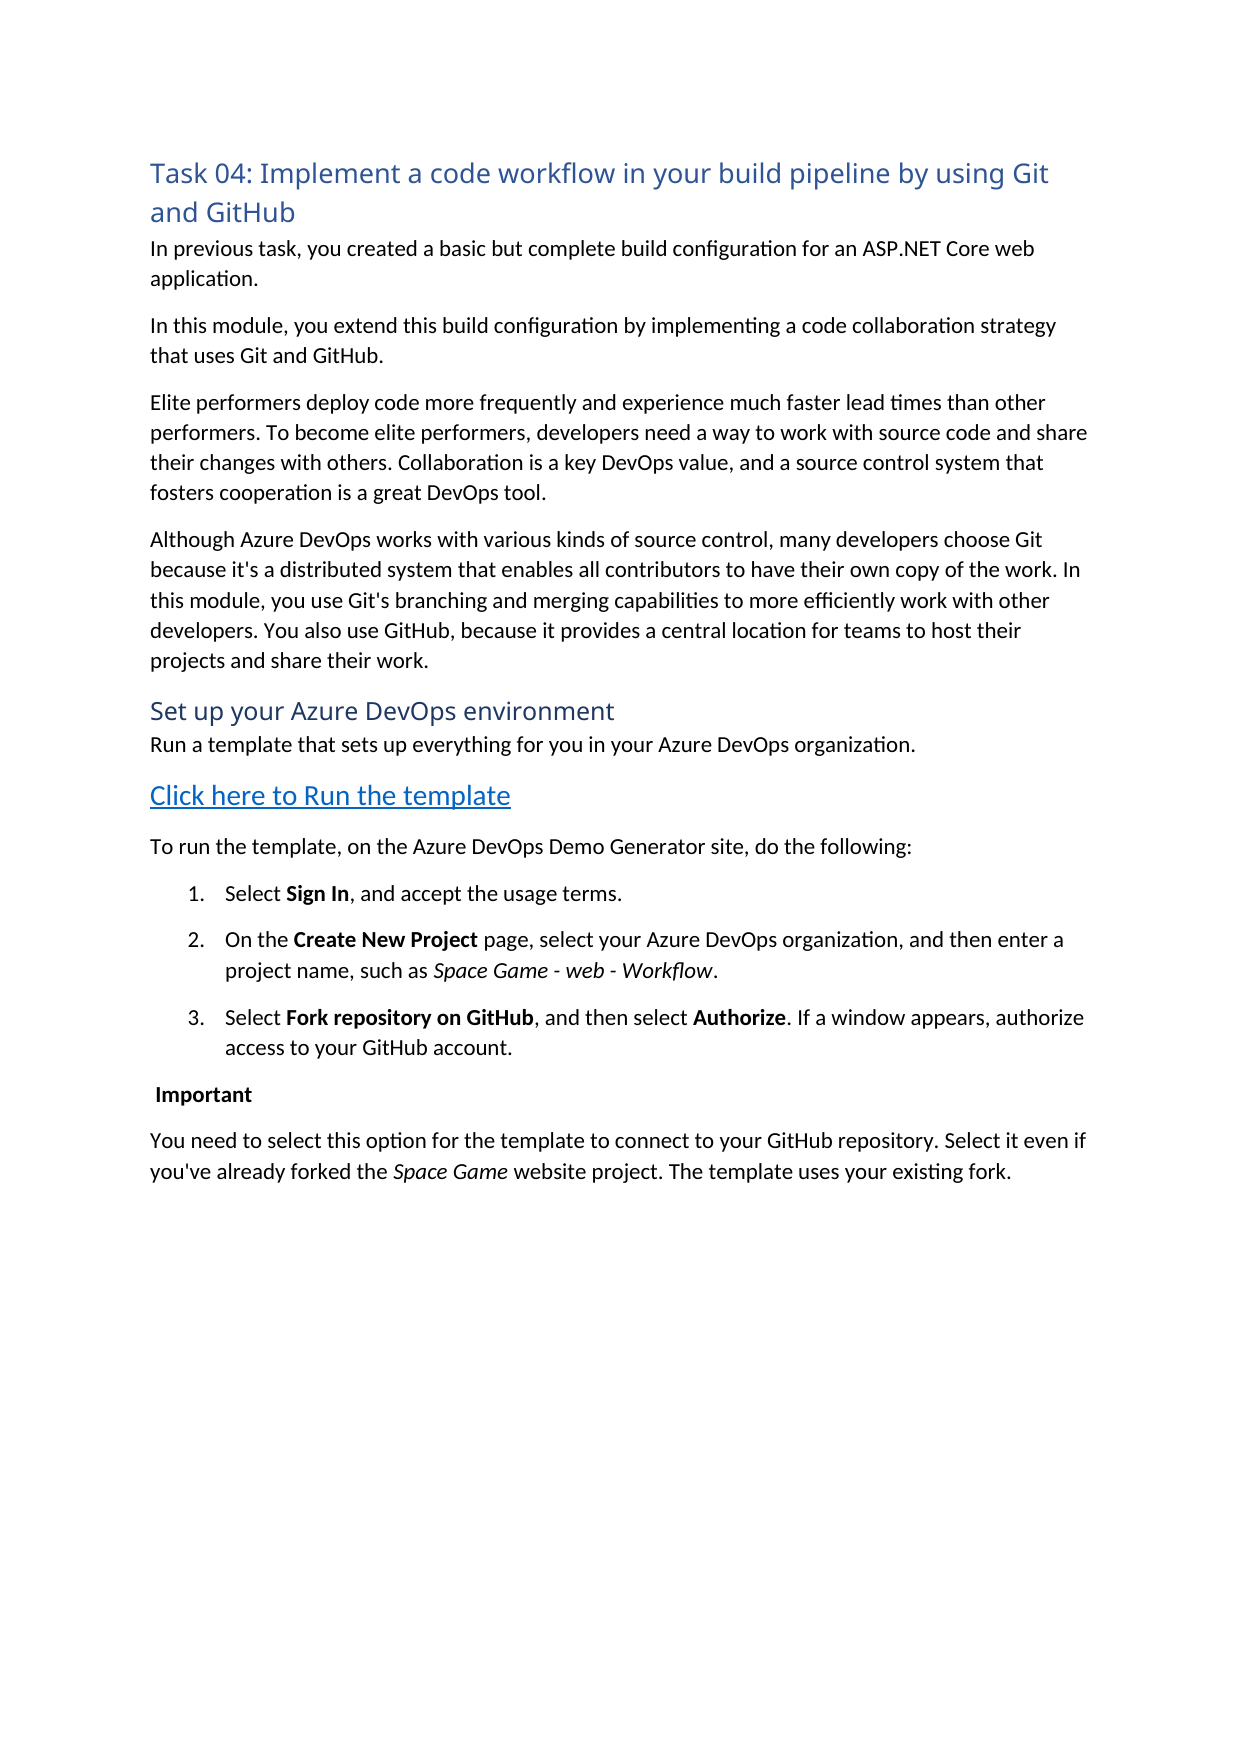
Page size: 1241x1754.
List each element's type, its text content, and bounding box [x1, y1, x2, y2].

text In previous task, you created a basic but complete build configuration for an ASP.NET Core web application. [150, 234, 1090, 292]
text Although Azure DevOps works with various kinds of source control, many developers choose Git because it's a distributed system that enables all contributors to have their own copy of the work. In this module, you use Git's branching and merging capabilities to more efficiently work with other developers. You also use GitHub, because it provides a central location for teams to host their projects and share their work. [150, 525, 1090, 674]
text In this module, you extend this build configuration by implementing a code collaboration strategy that uses Git and GitHub. [150, 311, 1090, 369]
subtitle Task 04: Implement a code workflow in your build pipeline by using Git and GitHub [150, 154, 1090, 231]
text To run the template, on the Azure DevOps Demo Generator site, do the following: [150, 832, 1090, 860]
text Important [150, 1080, 1090, 1108]
list Select Sign In, and accept the usage terms. [187, 879, 1090, 907]
list On the Create New Project page, select your Azure DevOps organization, and then enter a project name, such as Space Game - web - Workflow. [187, 926, 1090, 984]
text Elite performers deploy code more frequently and experience much faster lead times than other performers. To become elite performers, developers need a way to work with source code and share their changes with others. Collaboration is a key DevOps value, and a source control system that fosters cooperation is a great DevOps tool. [150, 388, 1090, 507]
subtitle Set up your Azure DevOps environment [150, 693, 1090, 727]
text Run a template that sets up everything for you in your Azure DevOps organization. [150, 730, 1090, 758]
text You need to select this option for the template to connect to your GitHub repository. Select it even if you've already forked the Space Game website project. The template uses your existing fork. [150, 1127, 1090, 1185]
text Click here to Run the template [150, 777, 1090, 812]
list Select Fork repository on GitHub, and then select Authorize. If a window appears, authorize access to your GitHub account. [187, 1003, 1090, 1061]
